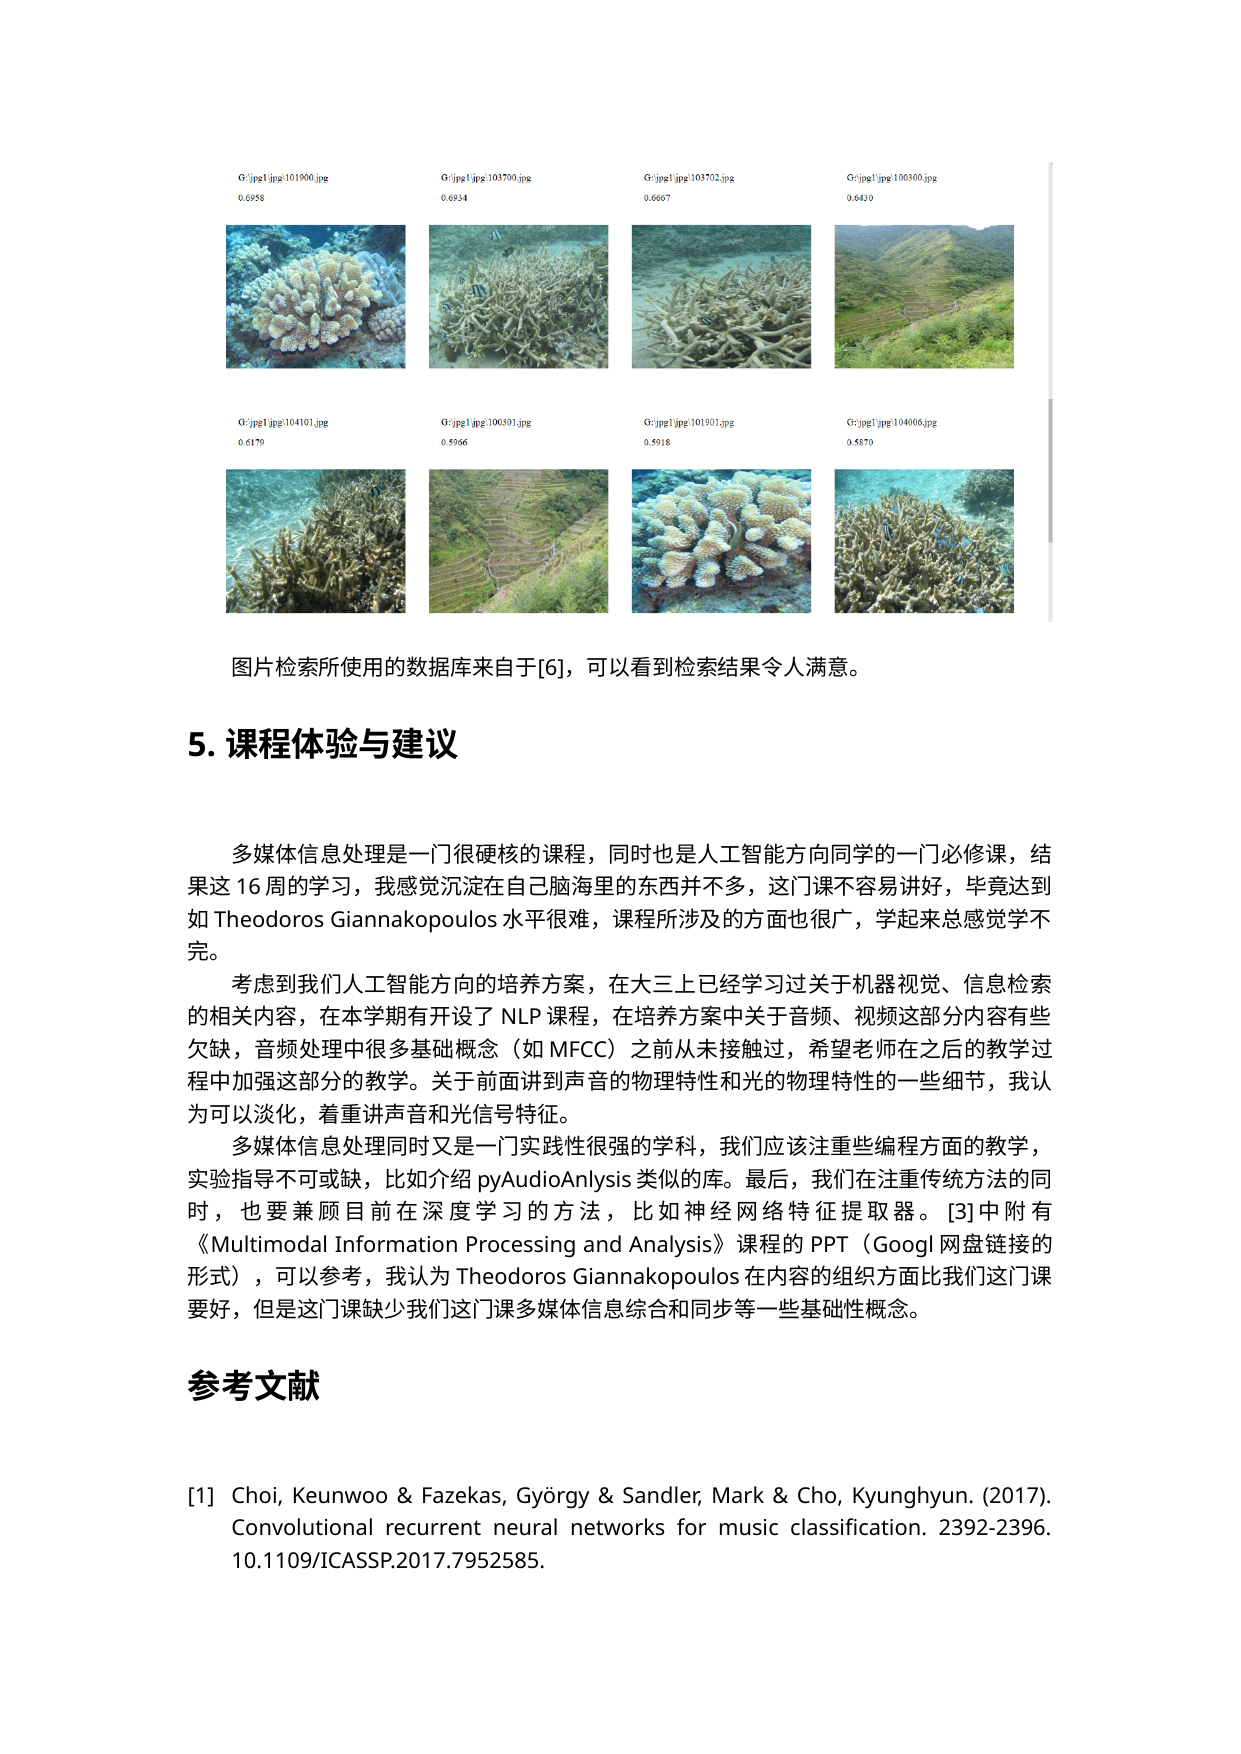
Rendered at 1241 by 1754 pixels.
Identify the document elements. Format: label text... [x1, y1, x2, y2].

text 多媒体信息处理同时又是一门实践性很强的学科，我们应该注重些编程方面的教学，实验指导不可或缺，比如介绍pyAudioAnlysis类似的库。最后，我们在注重传统方法的同时，也要兼顾目前在深度学习的方法，比如神经网络特征提取器。[3]中附有《Multimodal Information Processing and Analysis》课程的PPT（Googl网盘链接的形式），可以参考，我认为Theodoros Giannakopoulos在内容的组织方面比我们这门课要好，但是这门课缺少我们这门课多媒体信息综合和同步等一些基础性概念。 [187, 1129, 1053, 1324]
subtitle 参考文献 [187, 1351, 1053, 1416]
text 考虑到我们人工智能方向的培养方案，在大三上已经学习过关于机器视觉、信息检索的相关内容，在本学期有开设了NLP课程，在培养方案中关于音频、视频这部分内容有些欠缺，音频处理中很多基础概念（如MFCC）之前从未接触过，希望老师在之后的教学过程中加强这部分的教学。关于前面讲到声音的物理特性和光的物理特性的一些细节，我认为可以淡化，着重讲声音和光信号特征。 [187, 966, 1053, 1129]
picture [187, 162, 1053, 622]
list Choi, Keunwoo & Fazekas, György & Sandler, Mark & Cho, Kyunghyun. (2017). Convolutional recurrent neural networks for music classification. 2392-2396. 10.1109/ICASSP.2017.7952585. [187, 1478, 1053, 1576]
subtitle 课程体验与建议 [187, 709, 1053, 774]
text 图片检索所使用的数据库来自于[6]，可以看到检索结果令人满意。 [187, 649, 1053, 682]
text 多媒体信息处理是一门很硬核的课程，同时也是人工智能方向同学的一门必修课，结果这16周的学习，我感觉沉淀在自己脑海里的东西并不多，这门课不容易讲好，毕竟达到如Theodoros Giannakopoulos水平很难，课程所涉及的方面也很广，学起来总感觉学不完。 [187, 836, 1053, 966]
